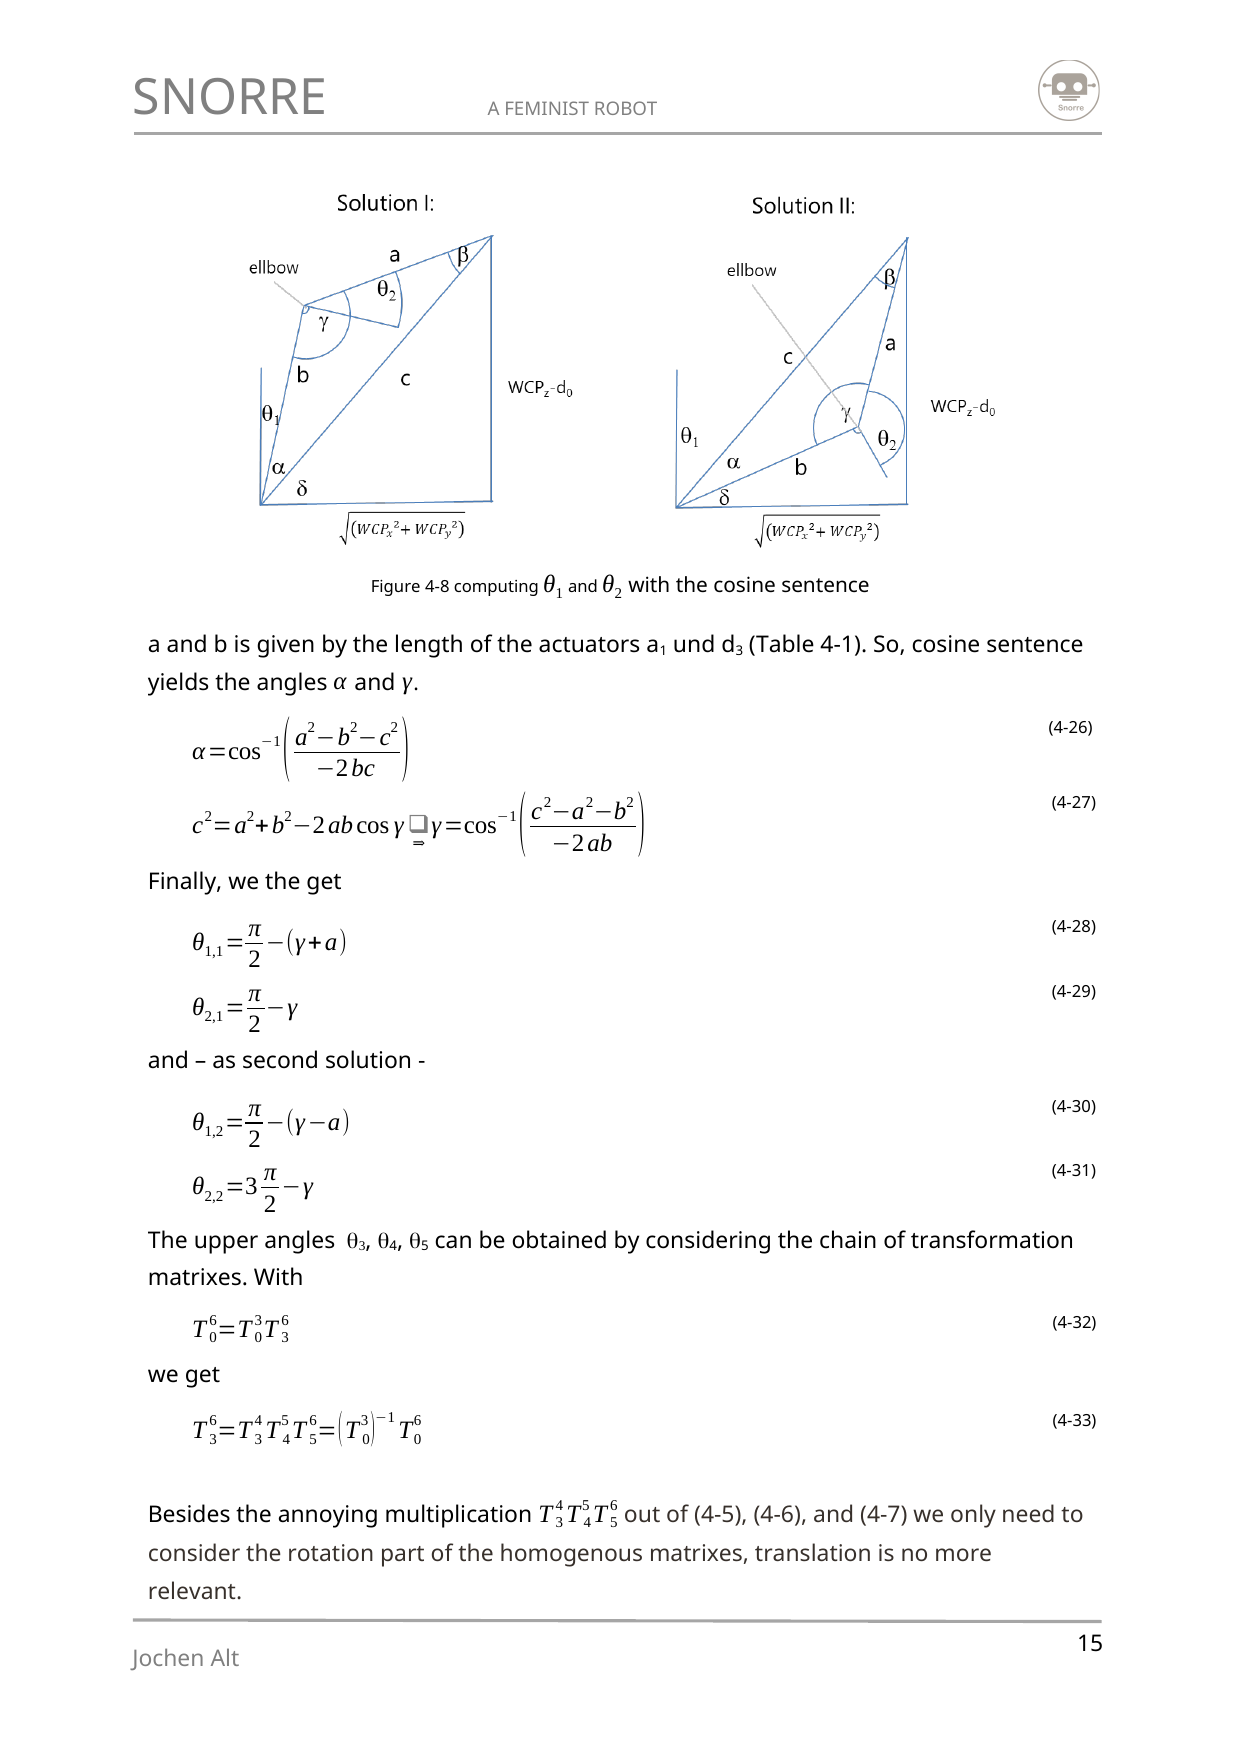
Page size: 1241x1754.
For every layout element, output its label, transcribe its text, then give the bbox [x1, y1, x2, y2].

text The upper angles, 4, 5 can be obtained by considering the chain of transformation matrixes. With [148, 1223, 1093, 1292]
text and – as second solution - [148, 1044, 1093, 1075]
table_header [148, 1311, 944, 1358]
table_cell [148, 980, 1033, 1044]
table_header [148, 1094, 1033, 1159]
table_header [148, 716, 1033, 790]
text a and b is given by the length of the actuators a1 und d3 (Table 4-1). So, cosine sentence yields the angles and . [148, 628, 1093, 697]
table_cell [148, 790, 1033, 865]
table_cell [148, 1159, 1033, 1223]
table_header [148, 1408, 944, 1496]
text Finally, we the get [148, 865, 1093, 896]
text we get [148, 1358, 1093, 1389]
table_header [148, 915, 1033, 979]
picture [238, 181, 1002, 552]
